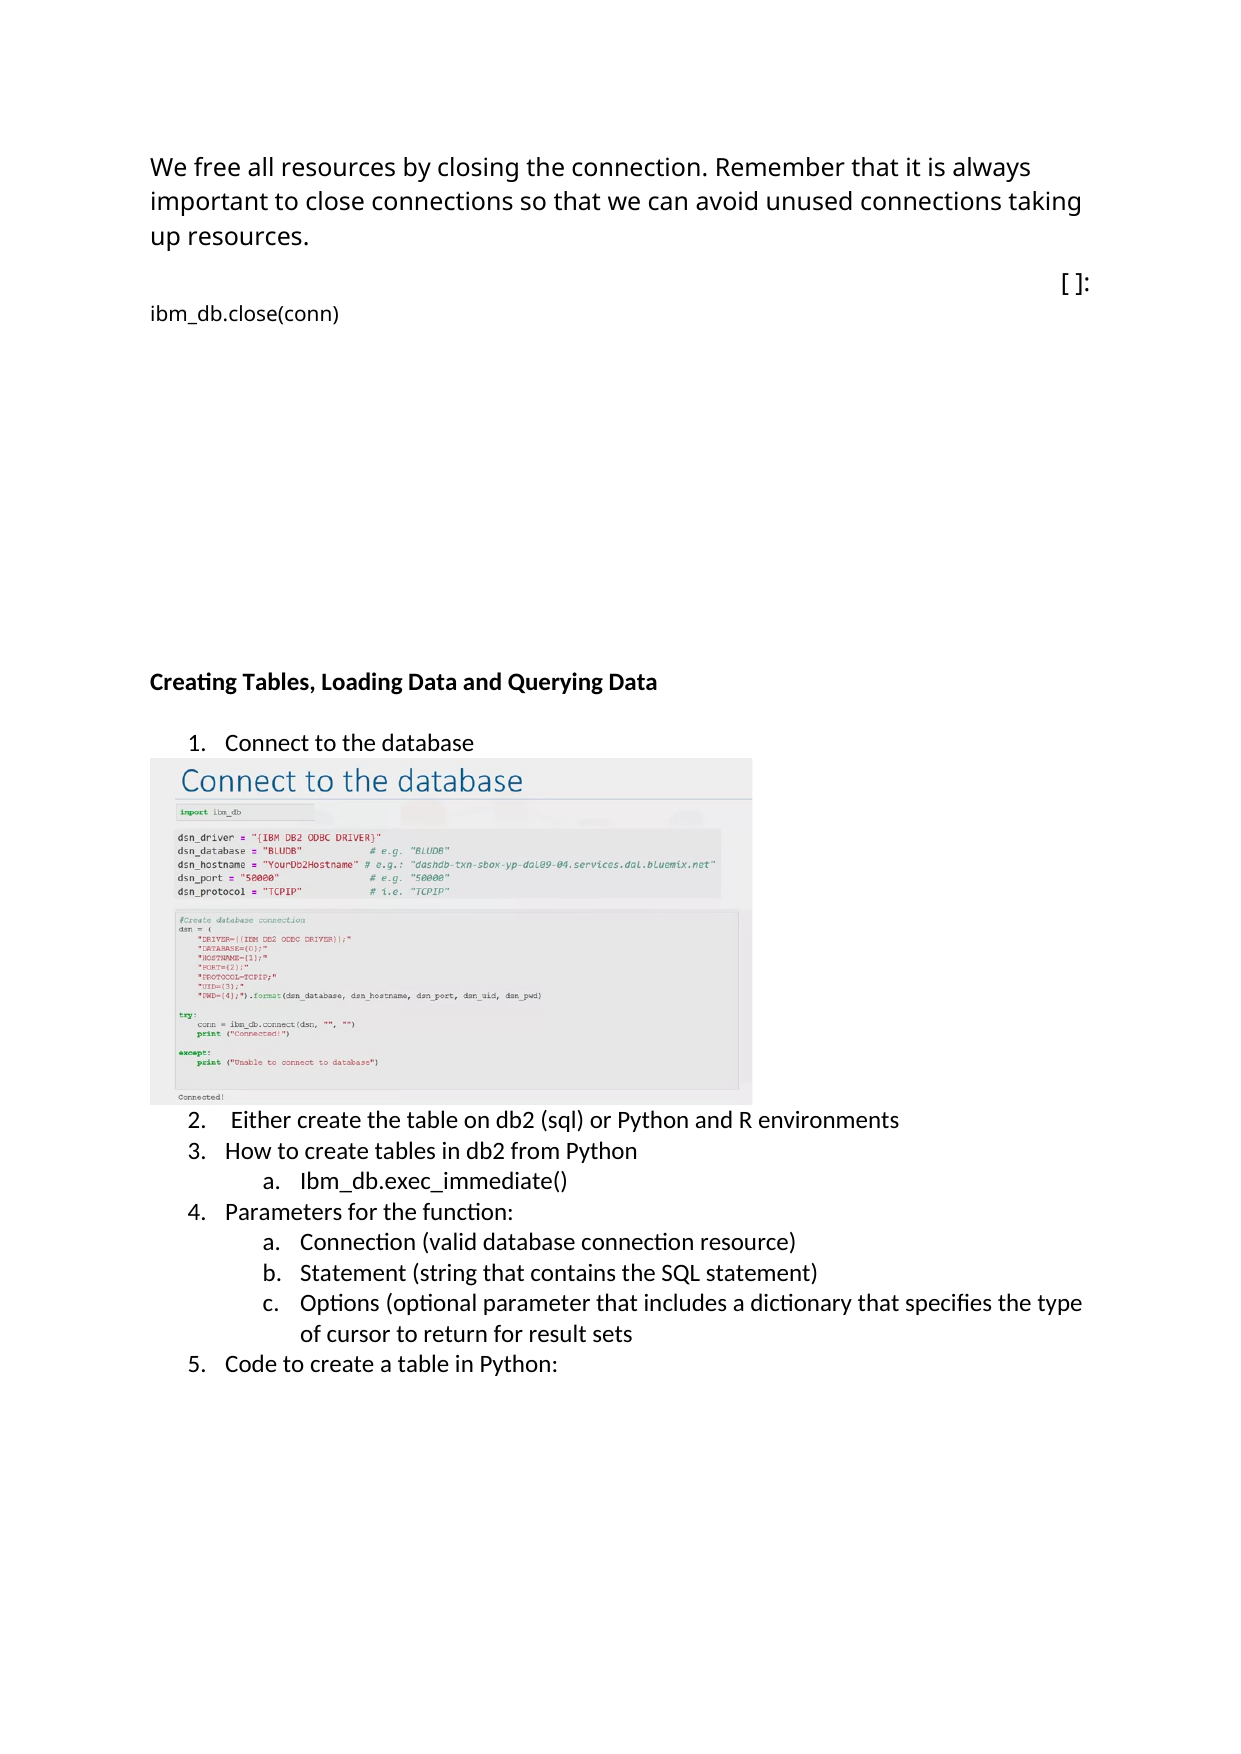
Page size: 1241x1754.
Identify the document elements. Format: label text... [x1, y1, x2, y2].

list Either create the table on db2 (sql) or Python and R environments [187, 1104, 1090, 1135]
text We free all resources by closing the connection. Remember that it is always important to close connections so that we can avoid unused connections taking up resources. [150, 150, 1090, 252]
text [ ]: [150, 265, 1090, 299]
list Parameters for the function: [187, 1196, 1090, 1226]
list Options (optional parameter that includes a dictionary that specifies the type of cursor to return for result sets [262, 1287, 1090, 1348]
text ibm_db.close(conn) [150, 299, 1090, 327]
list Connect to the database [187, 727, 1090, 758]
picture [150, 758, 753, 1105]
list Ibm_db.exec_immediate() [262, 1165, 1090, 1196]
list How to create tables in db2 from Python [187, 1135, 1090, 1165]
list Statement (string that contains the SQL statement) [262, 1257, 1090, 1287]
list Connection (valid database connection resource) [262, 1226, 1090, 1257]
text Creating Tables, Loading Data and Querying Data [150, 666, 1090, 697]
list Code to create a table in Python: [187, 1348, 1090, 1379]
